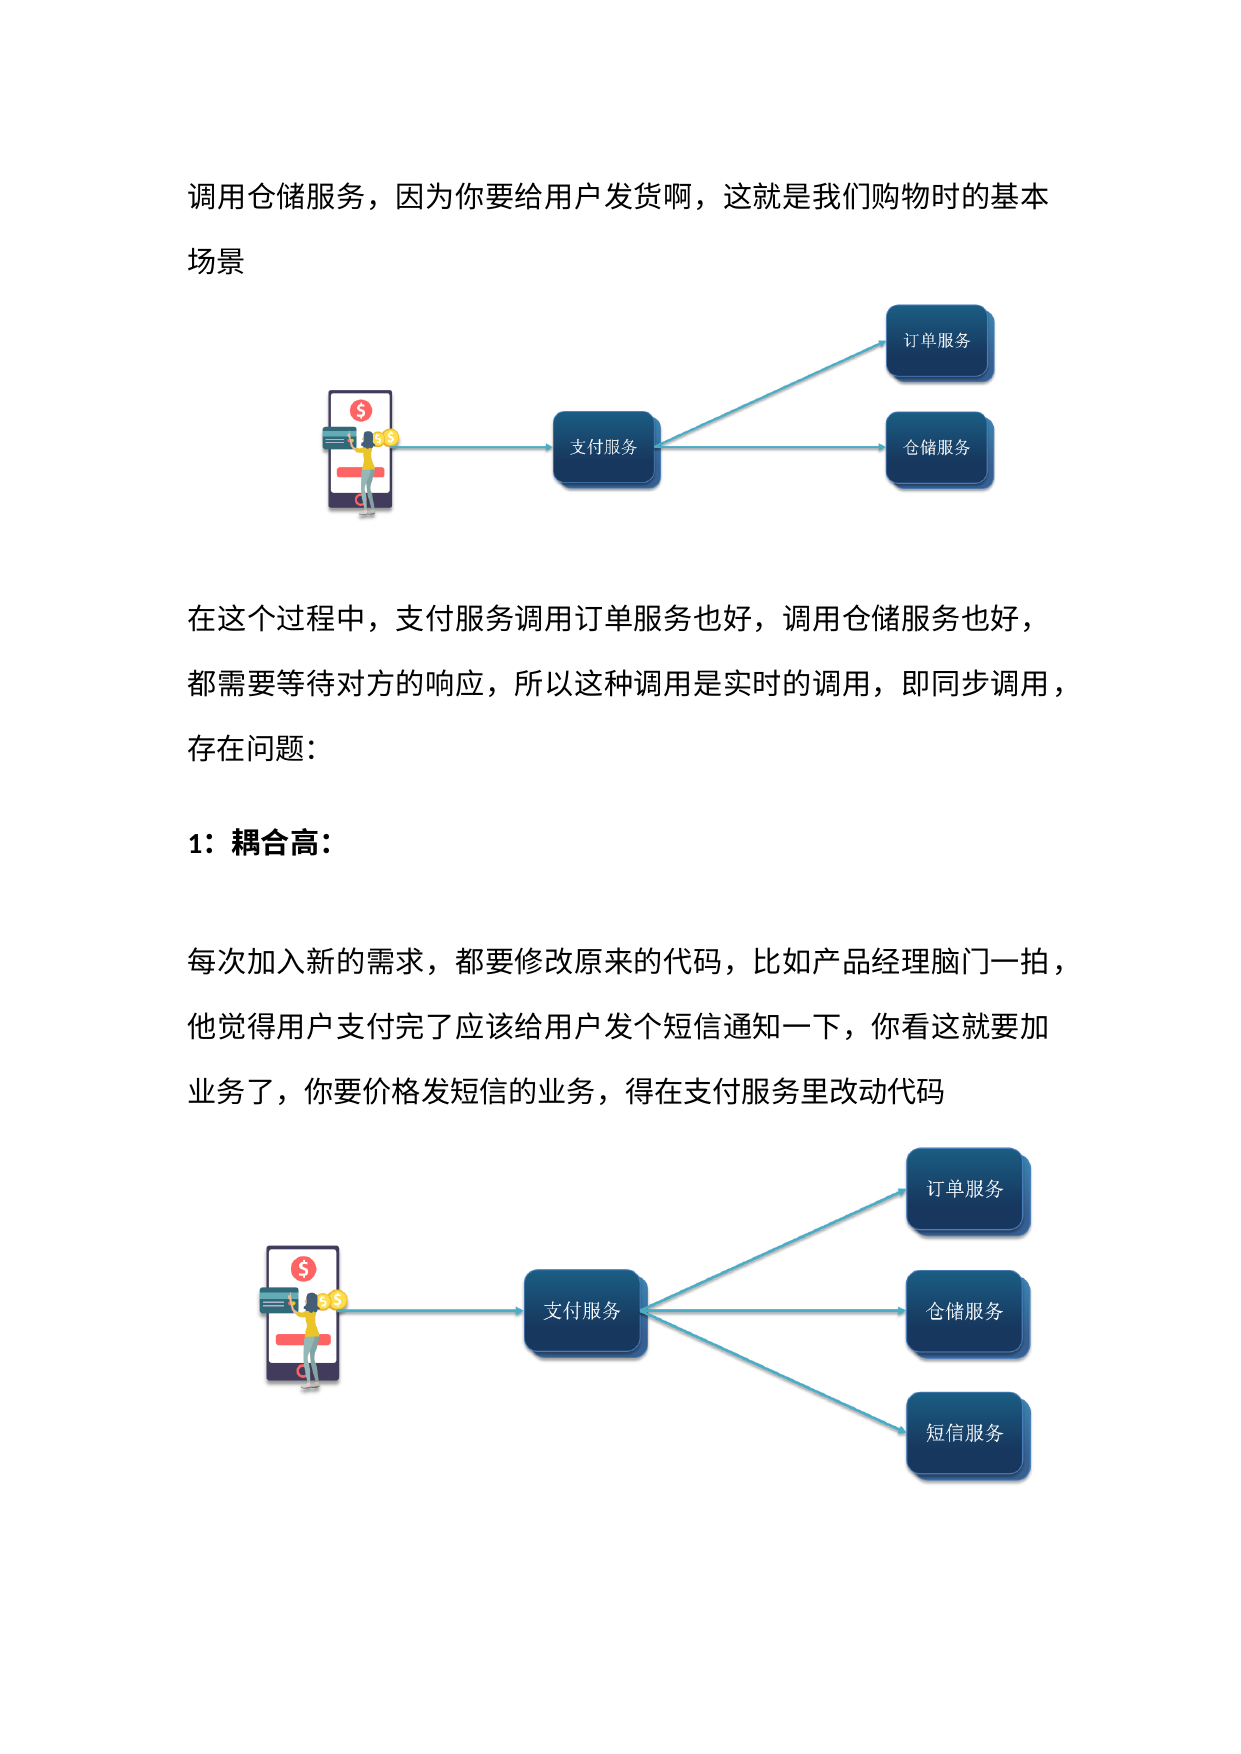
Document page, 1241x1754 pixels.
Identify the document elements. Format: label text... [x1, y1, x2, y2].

picture [187, 292, 1052, 579]
subtitle 1：耦合高： [187, 809, 1053, 874]
picture [187, 1122, 1052, 1517]
text 在这个过程中，支付服务调用订单服务也好，调用仓储服务也好，都需要等待对方的响应，所以这种调用是实时的调用，即同步调用，存在问题： [187, 584, 1053, 779]
text 每次加入新的需求，都要修改原来的代码，比如产品经理脑门一拍，他觉得用户支付完了应该给用户发个短信通知一下，你看这就要加业务了，你要价格发短信的业务，得在支付服务里改动代码 [187, 927, 1053, 1122]
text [187, 162, 1053, 292]
